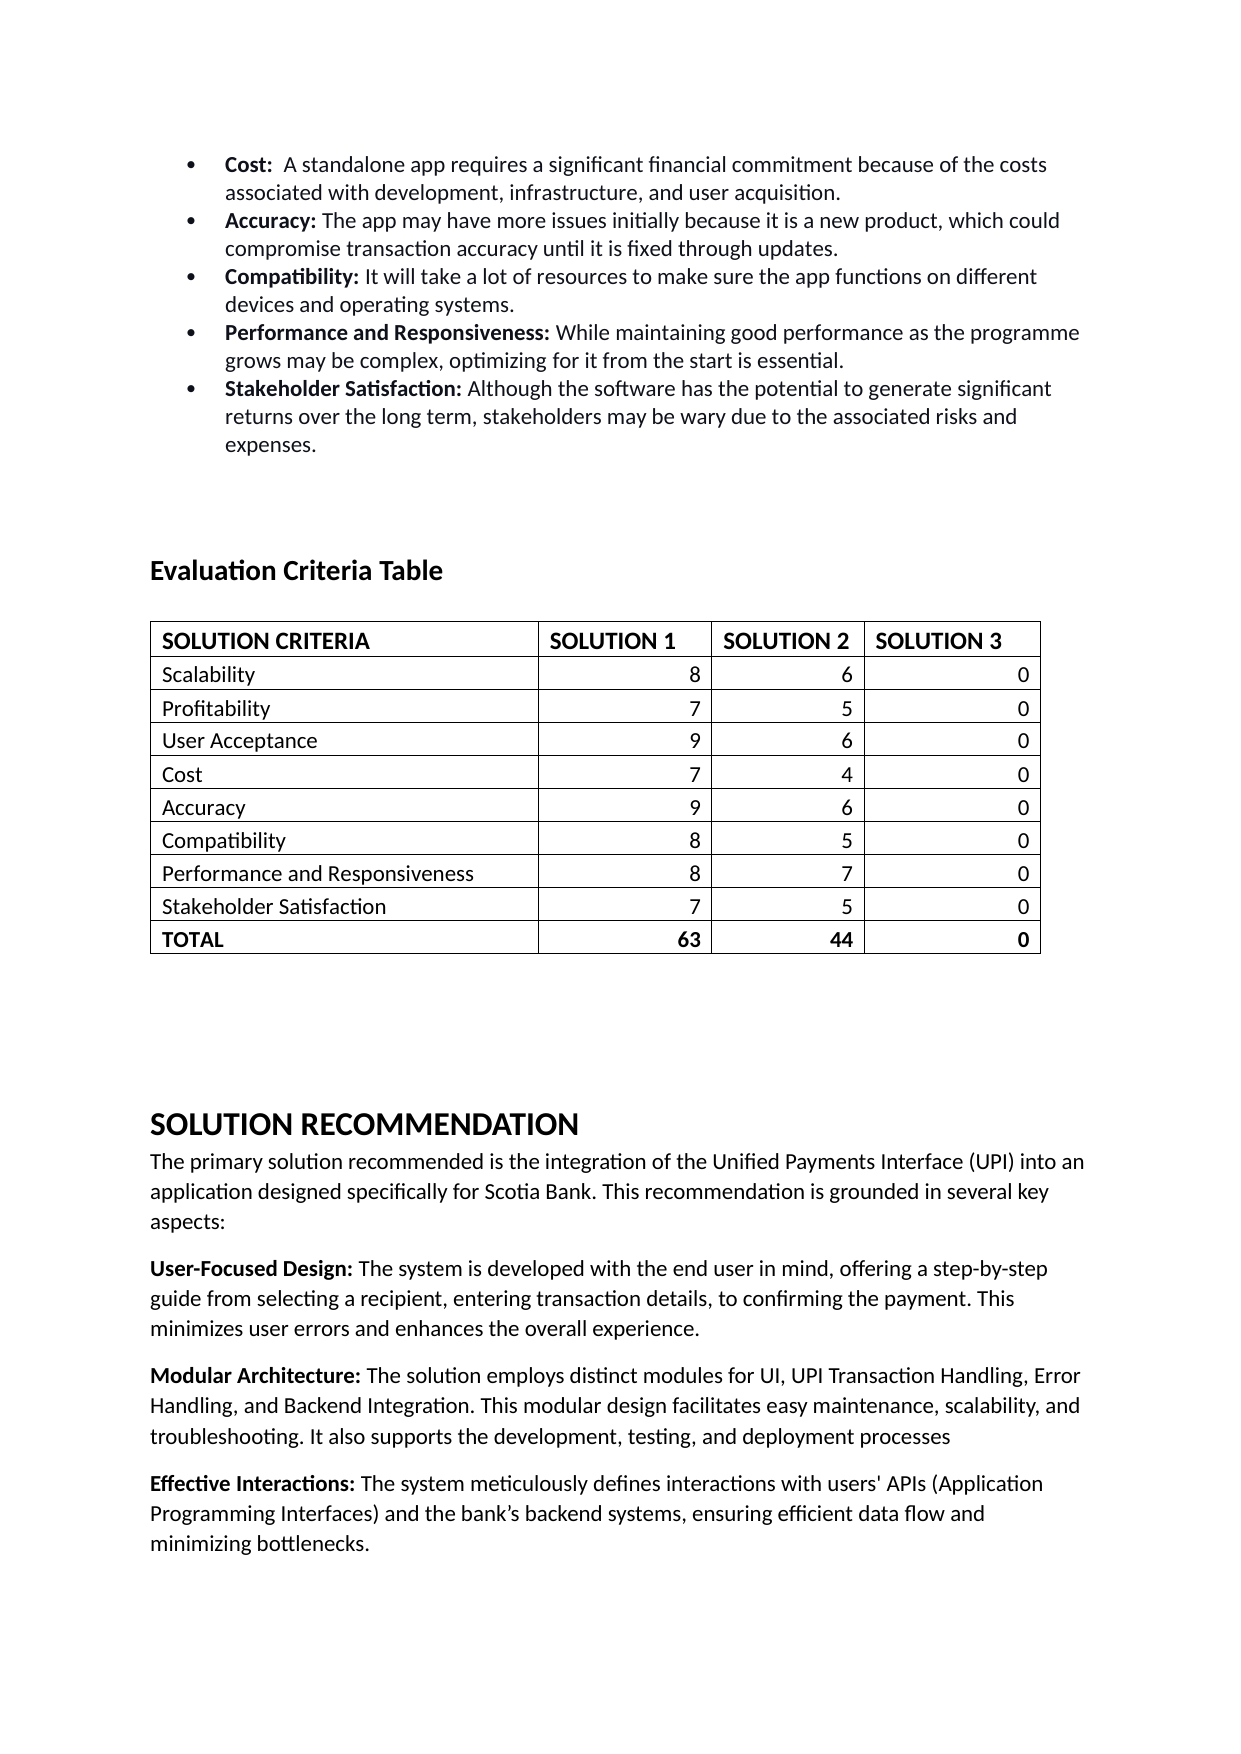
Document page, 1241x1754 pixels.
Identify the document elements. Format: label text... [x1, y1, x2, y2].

table_cell 9 [539, 723, 711, 755]
table_header SOLUTION CRITERIA [151, 622, 538, 656]
table_cell 4 [712, 756, 864, 788]
table_cell 5 [712, 822, 864, 854]
table_cell Cost [151, 756, 538, 788]
table_cell User Acceptance [151, 723, 538, 755]
table_cell 8 [539, 855, 711, 887]
table_cell 0 [865, 690, 1040, 722]
list Cost: A standalone app requires a significant financial commitment because of the costs associated with development, infrastructure, and user acquisition. [187, 150, 1090, 206]
table_cell 6 [712, 789, 864, 821]
text The primary solution recommended is the integration of the Unified Payments Interface (UPI) into an application designed specifically for Scotia Bank. This recommendation is grounded in several key aspects: [150, 1147, 1090, 1235]
table_cell Stakeholder Satisfaction [151, 888, 538, 920]
table_cell 0 [865, 723, 1040, 755]
table_cell 6 [712, 657, 864, 689]
table_cell 9 [539, 789, 711, 821]
table_cell 7 [539, 888, 711, 920]
table_cell 0 [865, 756, 1040, 788]
table_cell 6 [712, 723, 864, 755]
table_cell TOTAL [151, 921, 538, 953]
table_cell 63 [539, 921, 711, 953]
table_cell Performance and Responsiveness [151, 855, 538, 887]
table_cell 0 [865, 789, 1040, 821]
table_cell Accuracy [151, 789, 538, 821]
table_header SOLUTION 2 [712, 622, 864, 656]
table_cell Compatibility [151, 822, 538, 854]
table_cell 0 [865, 657, 1040, 689]
table_cell 0 [865, 822, 1040, 854]
table_cell 5 [712, 888, 864, 920]
table_header SOLUTION 3 [865, 622, 1040, 656]
table_cell 8 [539, 822, 711, 854]
table_cell Profitability [151, 690, 538, 722]
text Effective Interactions: The system meticulously defines interactions with users' APIs (Application Programming Interfaces) and the bank’s backend systems, ensuring efficient data flow and minimizing bottlenecks. [150, 1469, 1090, 1557]
table_cell 7 [712, 855, 864, 887]
table_cell 44 [712, 921, 864, 953]
table_cell 0 [865, 855, 1040, 887]
table_cell 8 [539, 657, 711, 689]
subtitle Evaluation Criteria Table [150, 552, 1090, 588]
table_cell 0 [865, 921, 1040, 953]
table_cell 5 [712, 690, 864, 722]
list Performance and Responsiveness: While maintaining good performance as the programme grows may be complex, optimizing for it from the start is essential. [187, 318, 1090, 374]
list Stakeholder Satisfaction: Although the software has the potential to generate significant returns over the long term, stakeholders may be wary due to the associated risks and expenses. [187, 374, 1090, 458]
table_cell 7 [539, 756, 711, 788]
list Compatibility: It will take a lot of resources to make sure the app functions on different devices and operating systems. [187, 262, 1090, 318]
text User-Focused Design: The system is developed with the end user in mind, offering a step-by-step guide from selecting a recipient, entering transaction details, to confirming the payment. This minimizes user errors and enhances the overall experience. [150, 1254, 1090, 1342]
table_cell 0 [865, 888, 1040, 920]
list Accuracy: The app may have more issues initially because it is a new product, which could compromise transaction accuracy until it is fixed through updates. [187, 206, 1090, 262]
text Modular Architecture: The solution employs distinct modules for UI, UPI Transaction Handling, Error Handling, and Backend Integration. This modular design facilitates easy maintenance, scalability, and troubleshooting. It also supports the development, testing, and deployment processes [150, 1361, 1090, 1450]
table_cell 7 [539, 690, 711, 722]
table_header SOLUTION 1 [539, 622, 711, 656]
subtitle SOLUTION RECOMMENDATION [150, 1103, 1090, 1143]
table_cell Scalability [151, 657, 538, 689]
